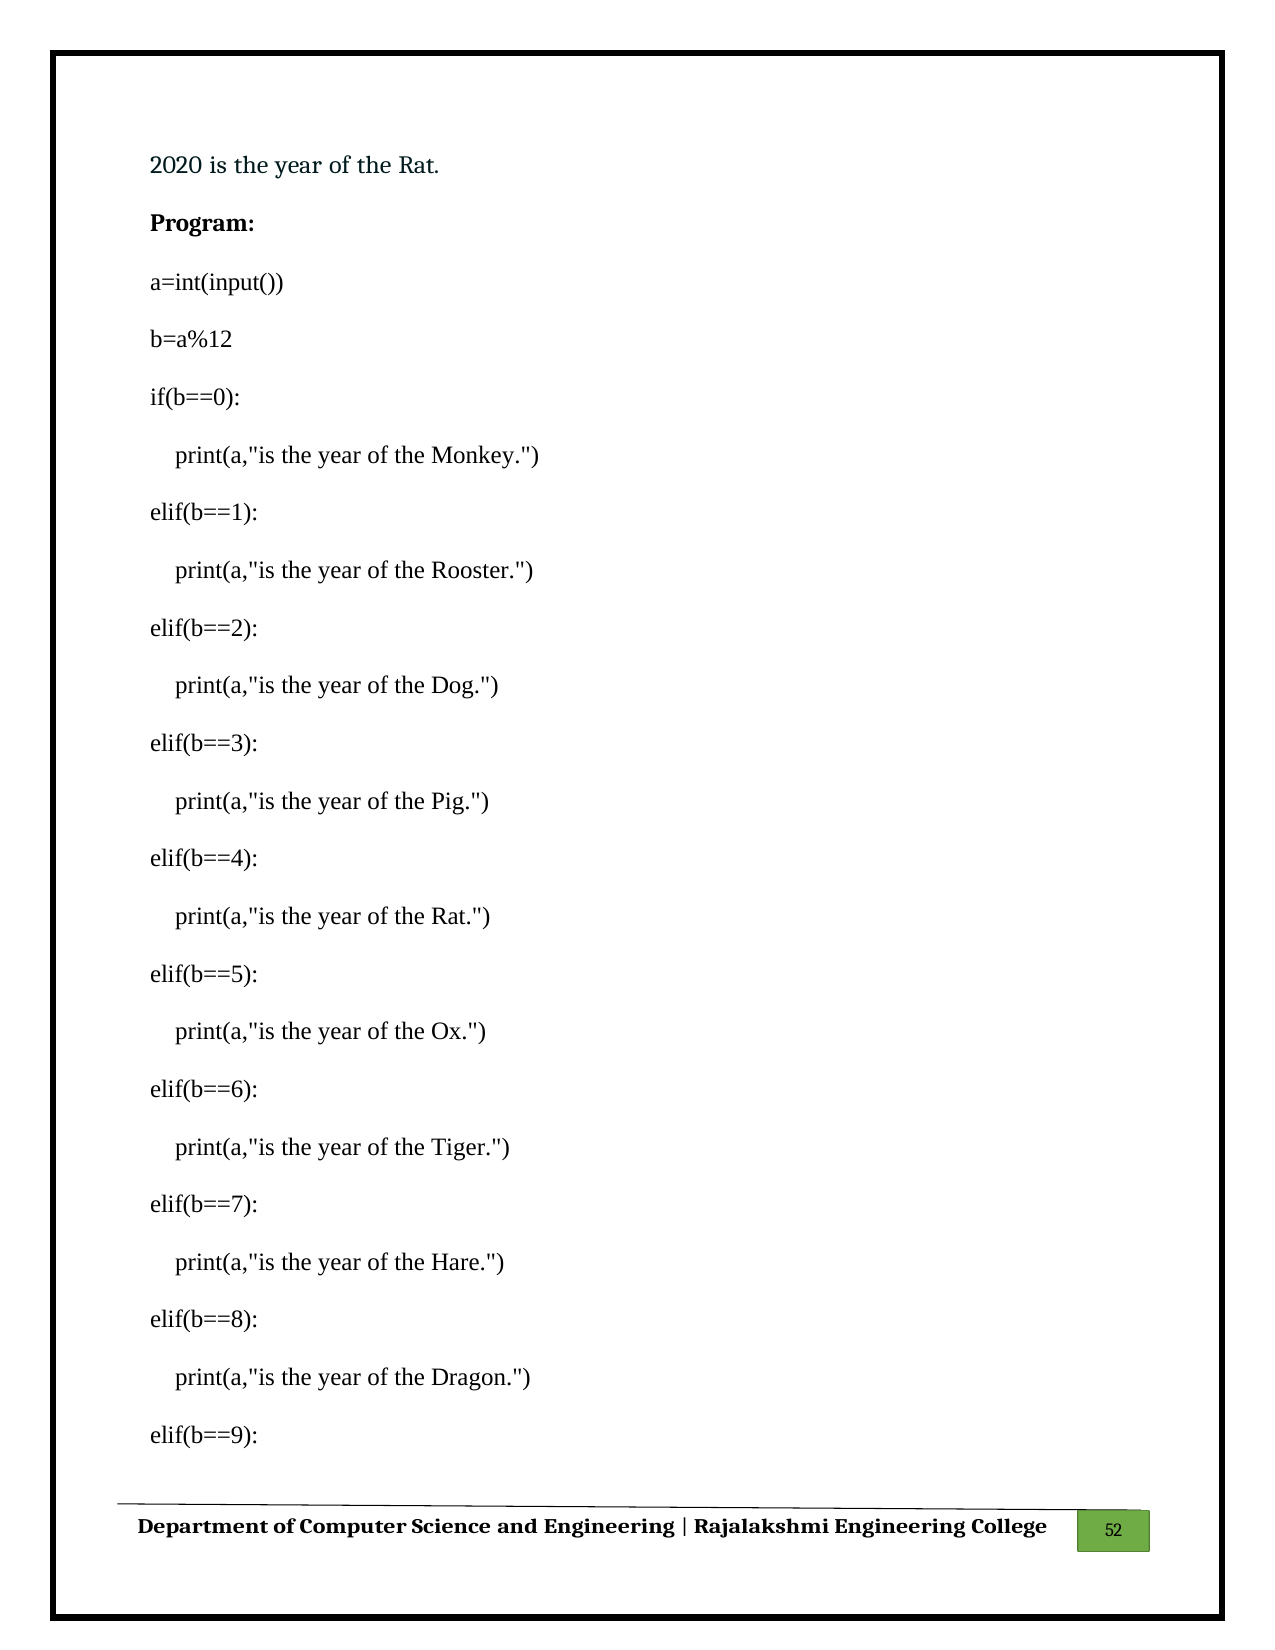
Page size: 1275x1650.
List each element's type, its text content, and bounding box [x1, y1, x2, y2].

text print(a,"is the year of the Ox.") elif(b==6): [150, 1016, 524, 1103]
text Program: a=int(input()) b=a%12 if(b==0): [150, 209, 311, 410]
text 2020 is the year of the Rat. [150, 151, 1206, 180]
text print(a,"is the year of the Pig.") elif(b==4): [150, 786, 524, 872]
text print(a,"is the year of the Monkey.") elif(b==1): [150, 440, 591, 526]
text print(a,"is the year of the Hare.") elif(b==8): [150, 1247, 524, 1333]
text print(a,"is the year of the Dog.") elif(b==3): [150, 671, 524, 757]
text print(a,"is the year of the Tiger.") elif(b==7): [150, 1132, 524, 1218]
text print(a,"is the year of the Dragon.") elif(b==9): [150, 1362, 591, 1449]
text print(a,"is the year of the Rooster.") elif(b==2): [150, 555, 591, 642]
text print(a,"is the year of the Rat.") elif(b==5): [150, 901, 524, 987]
